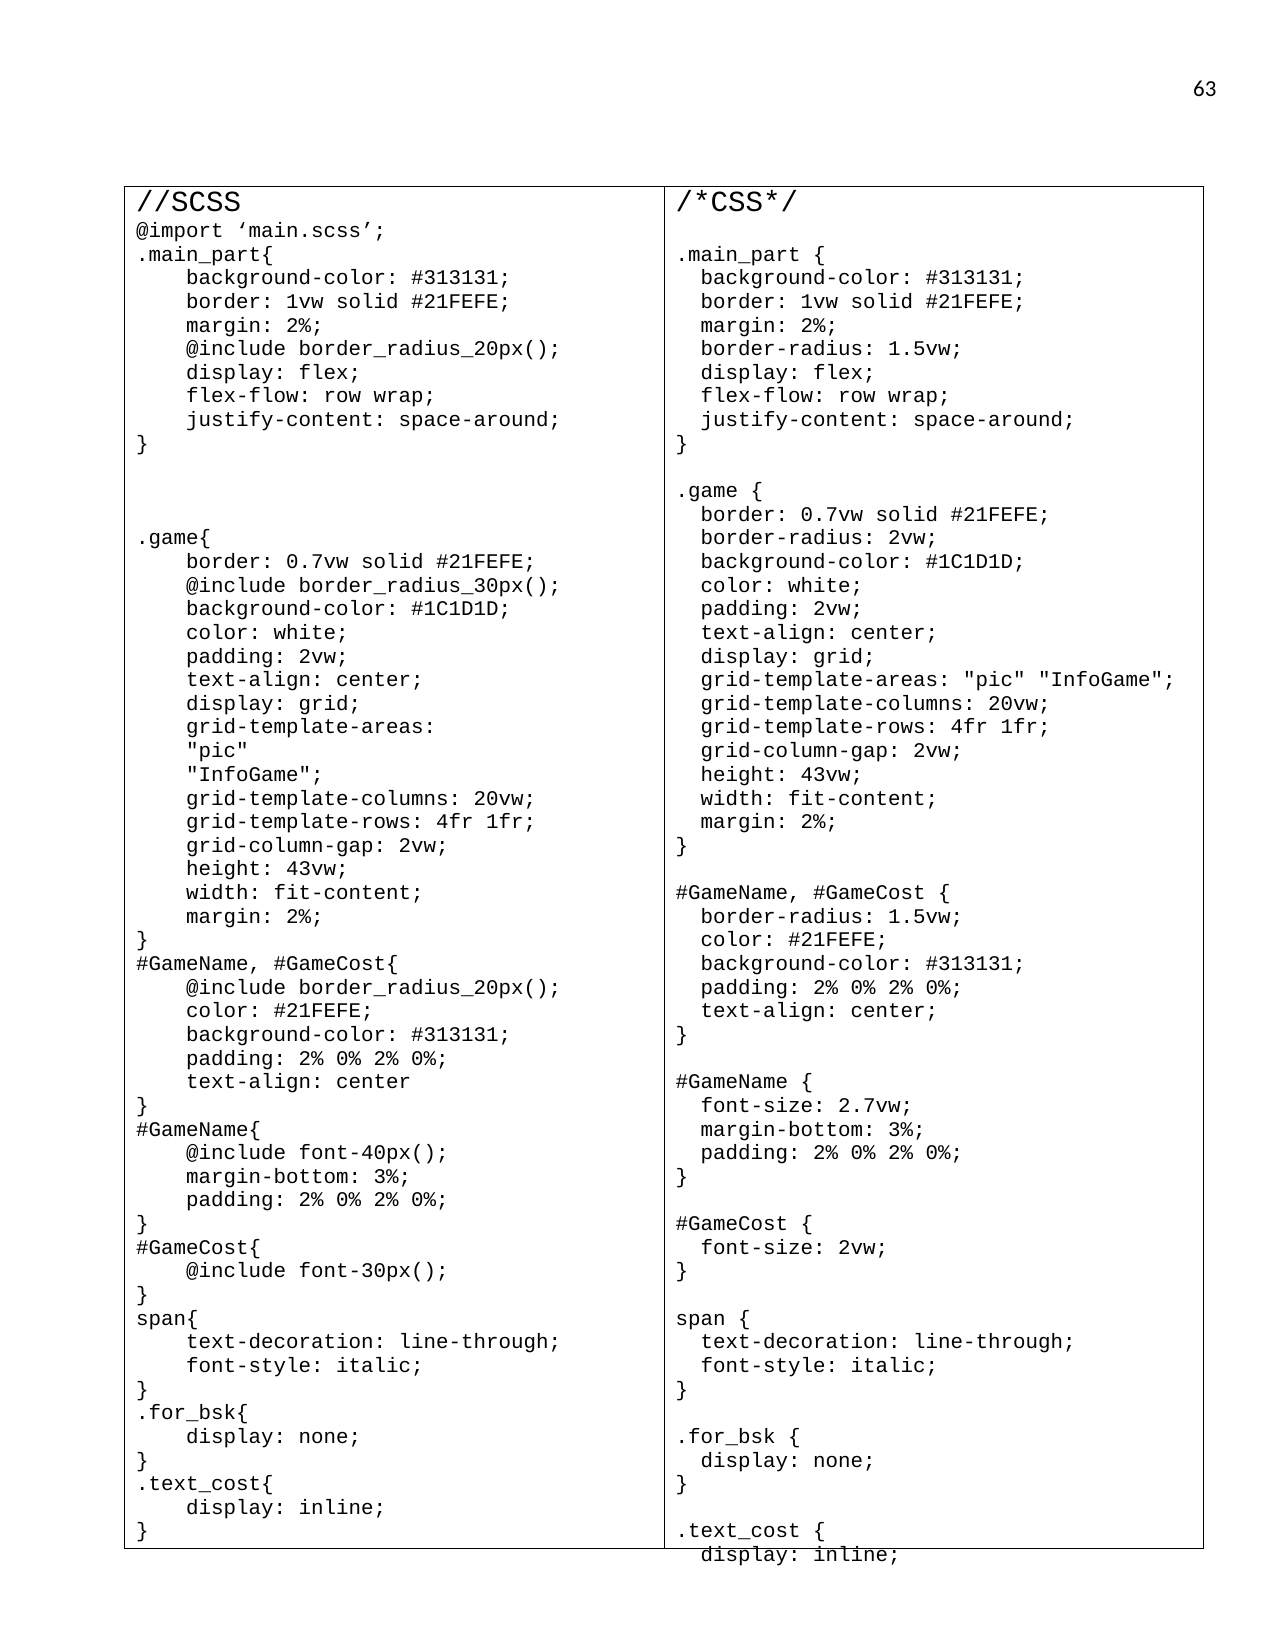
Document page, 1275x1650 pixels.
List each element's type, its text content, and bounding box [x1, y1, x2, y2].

table_header /*CSS*/ .main_part { background-color: #313131; border: 1vw solid #21FEFE; margin: 2%; border-radius: 1.5vw; display: flex; flex-flow: row wrap; justify-content: space-around; } .game { border: 0.7vw solid #21FEFE; border-radius: 2vw; background-color: #1C1D1D; color: white; padding: 2vw; text-align: center; display: grid; grid-template-areas: "pic" "InfoGame"; grid-template-columns: 20vw; grid-template-rows: 4fr 1fr; grid-column-gap: 2vw; height: 43vw; width: fit-content; margin: 2%; } #GameName, #GameCost { border-radius: 1.5vw; color: #21FEFE; background-color: #313131; padding: 2% 0% 2% 0%; text-align: center; } #GameName { font-size: 2.7vw; margin-bottom: 3%; padding: 2% 0% 2% 0%; } #GameCost { font-size: 2vw; } span { text-decoration: line-through; font-style: italic; } .for_bsk { display: none; } .text_cost { display: inline; } [665, 187, 1203, 1548]
table_header //SCSS @import ‘main.scss’; .main_part{ background-color: #313131; border: 1vw solid #21FEFE; margin: 2%; @include border_radius_20px(); display: flex; flex-flow: row wrap; justify-content: space-around; } .game{ border: 0.7vw solid #21FEFE; @include border_radius_30px(); background-color: #1C1D1D; color: white; padding: 2vw; text-align: center; display: grid; grid-template-areas: "pic" "InfoGame"; grid-template-columns: 20vw; grid-template-rows: 4fr 1fr; grid-column-gap: 2vw; height: 43vw; width: fit-content; margin: 2%; } #GameName, #GameCost{ @include border_radius_20px(); color: #21FEFE; background-color: #313131; padding: 2% 0% 2% 0%; text-align: center } #GameName{ @include font-40px(); margin-bottom: 3%; padding: 2% 0% 2% 0%; } #GameCost{ @include font-30px(); } span{ text-decoration: line-through; font-style: italic; } .for_bsk{ display: none; } .text_cost{ display: inline; } [125, 187, 664, 1548]
